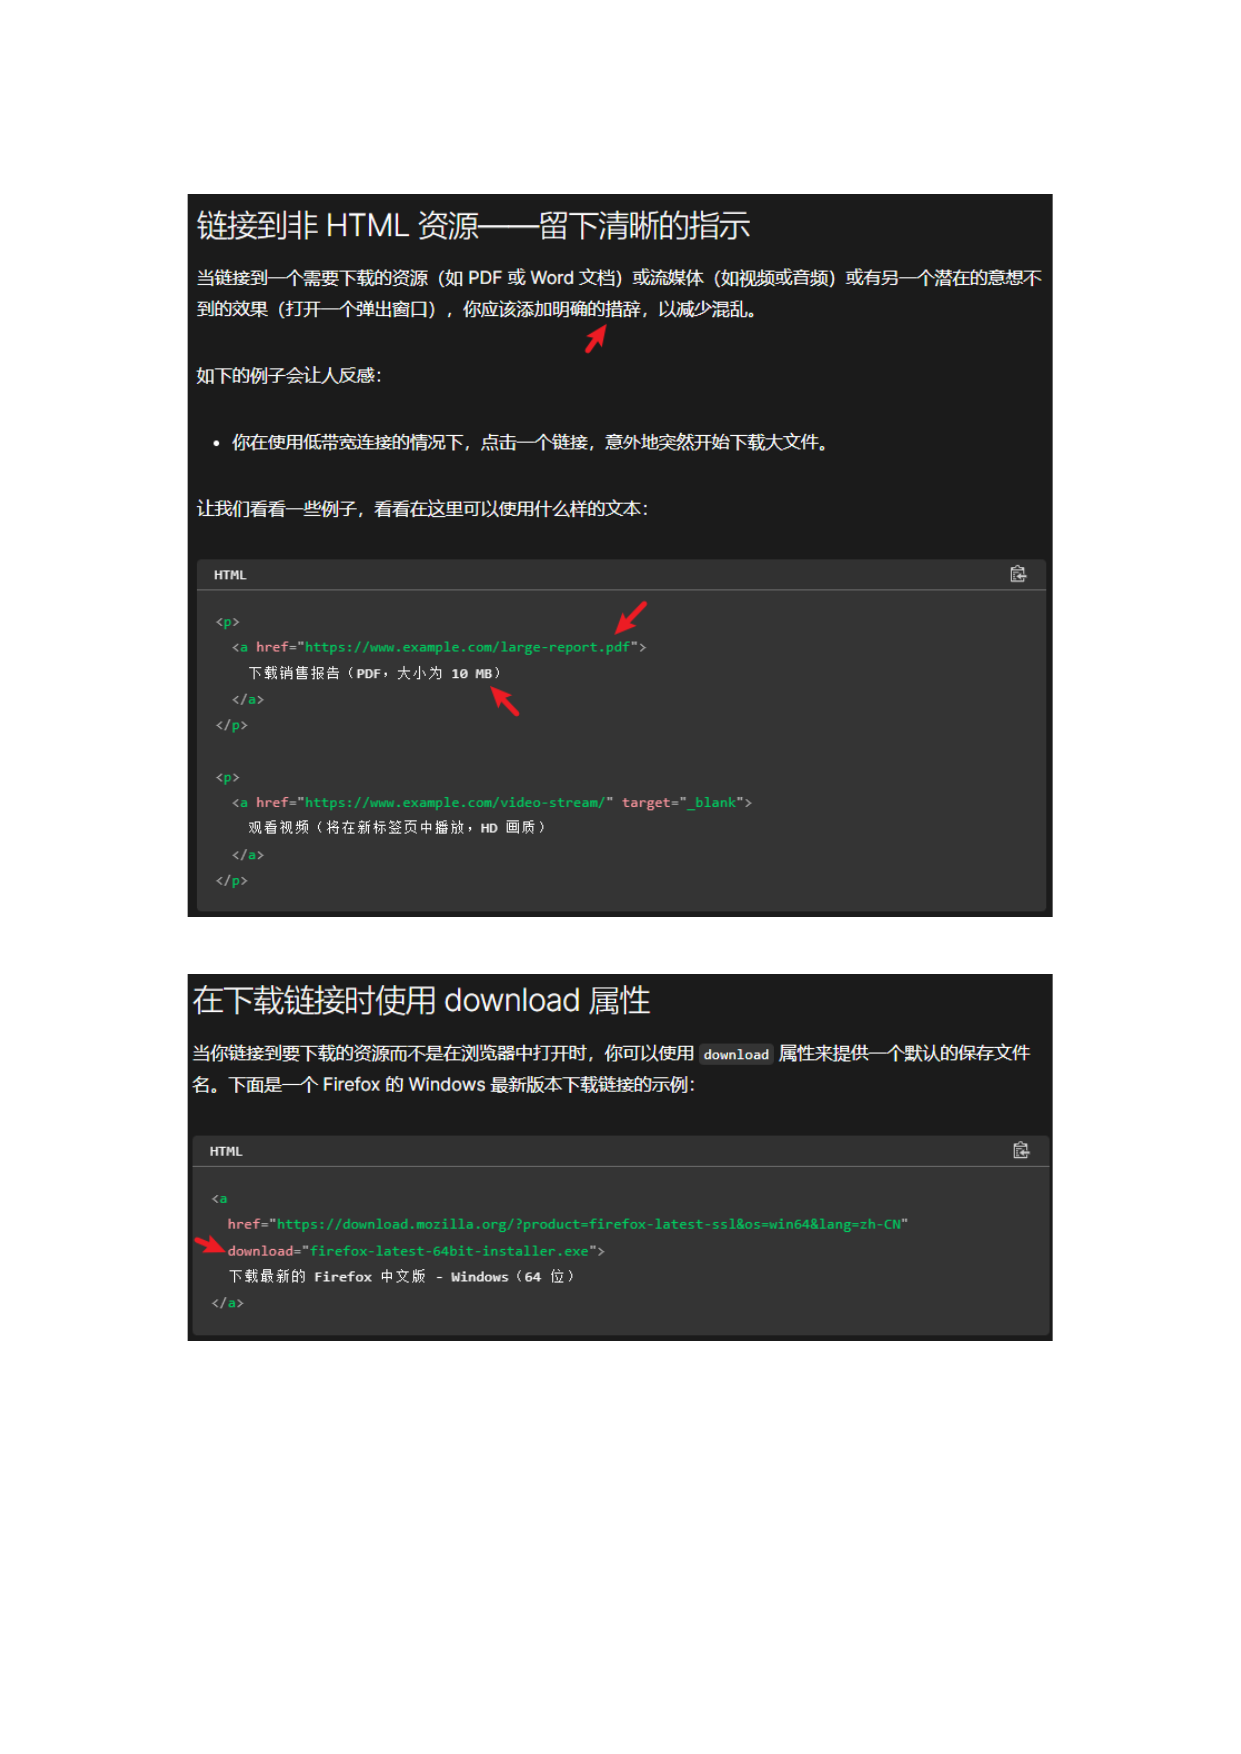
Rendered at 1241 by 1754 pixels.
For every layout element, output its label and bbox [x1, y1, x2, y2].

picture [187, 194, 1053, 917]
picture [187, 974, 1053, 1341]
